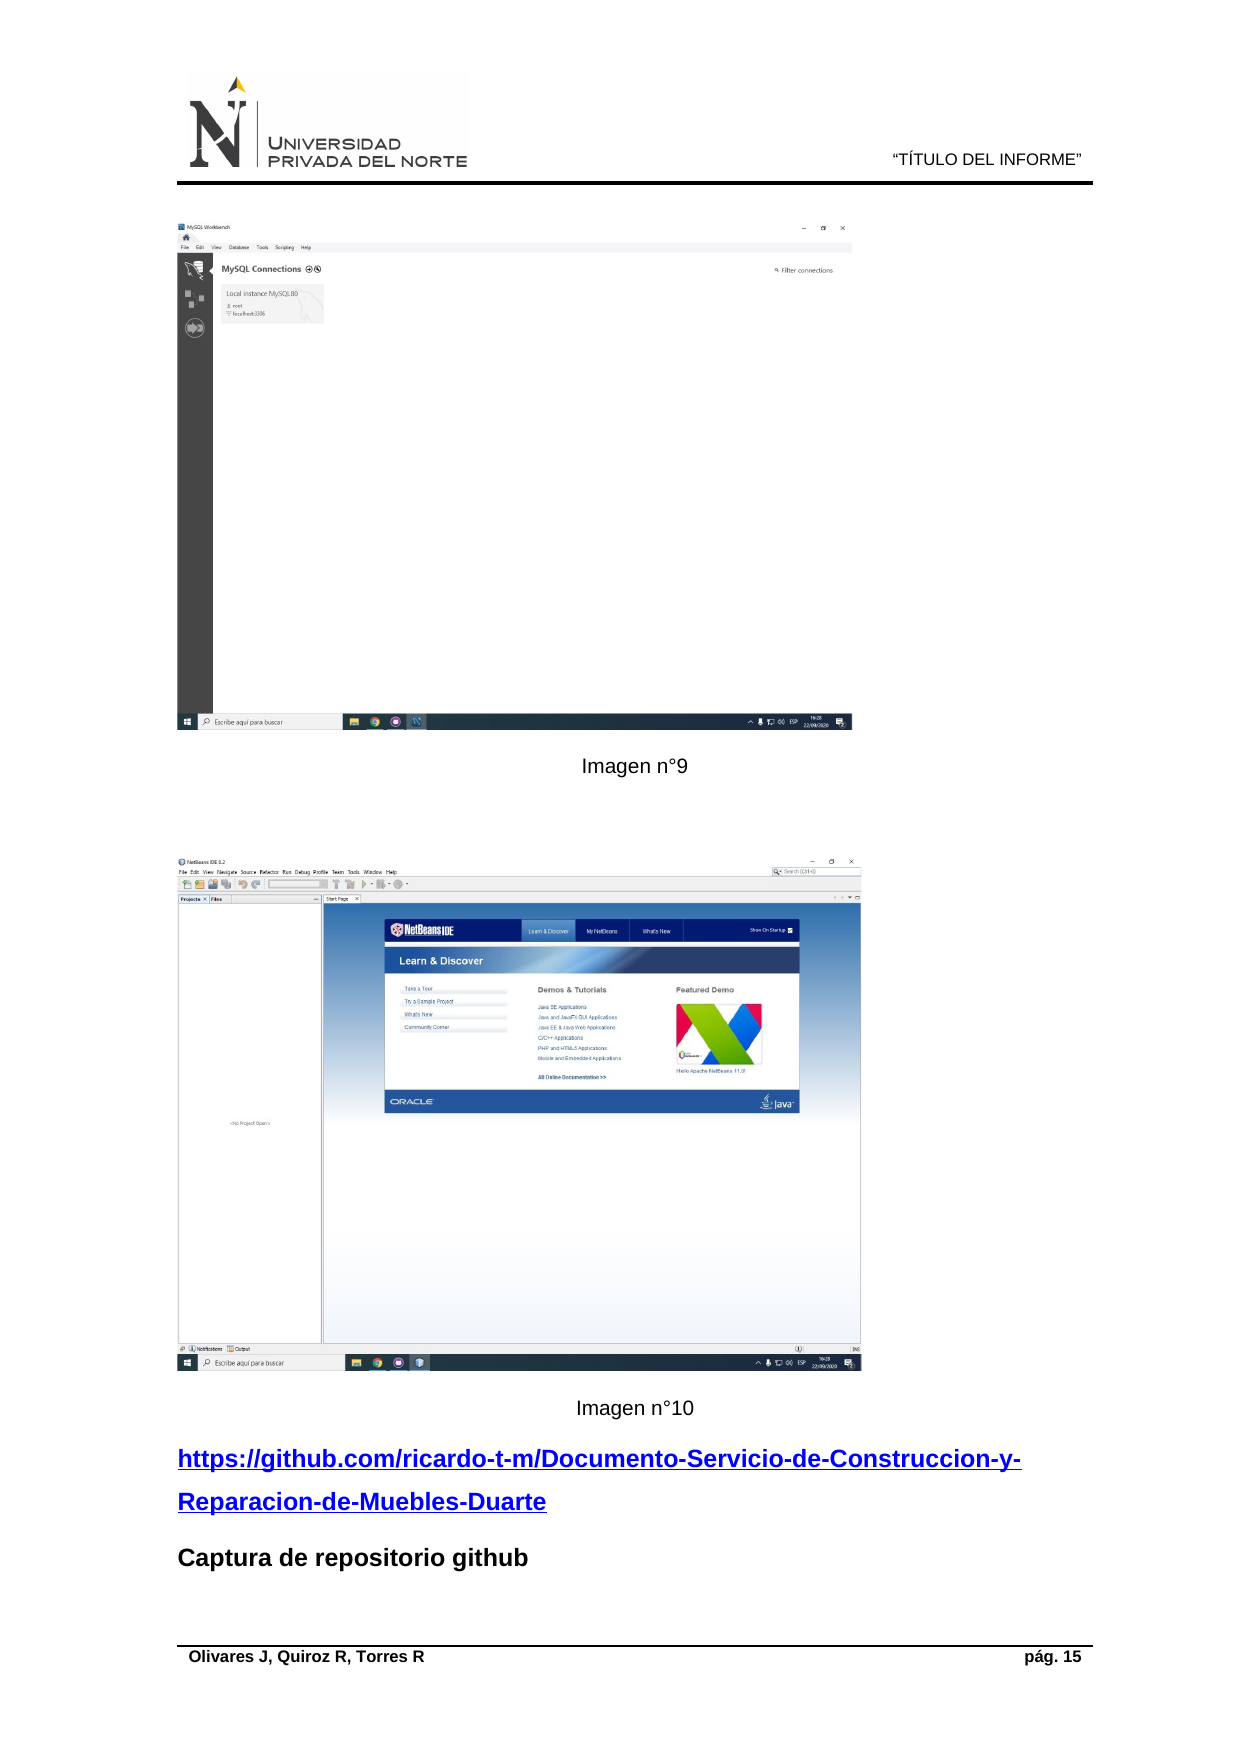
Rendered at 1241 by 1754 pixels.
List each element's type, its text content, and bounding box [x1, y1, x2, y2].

picture [177, 857, 862, 1371]
picture [188, 73, 469, 169]
text Captura de repositorio github [177, 1543, 1092, 1571]
picture [177, 222, 853, 730]
text Imagen n°9 [177, 754, 1092, 778]
text https://github.com/ricardo-t-m/Documento-Servicio-de-Construccion-y-Reparacion-de-Muebles-Duarte [177, 1444, 1092, 1516]
text Imagen n°10 [177, 1396, 1092, 1419]
